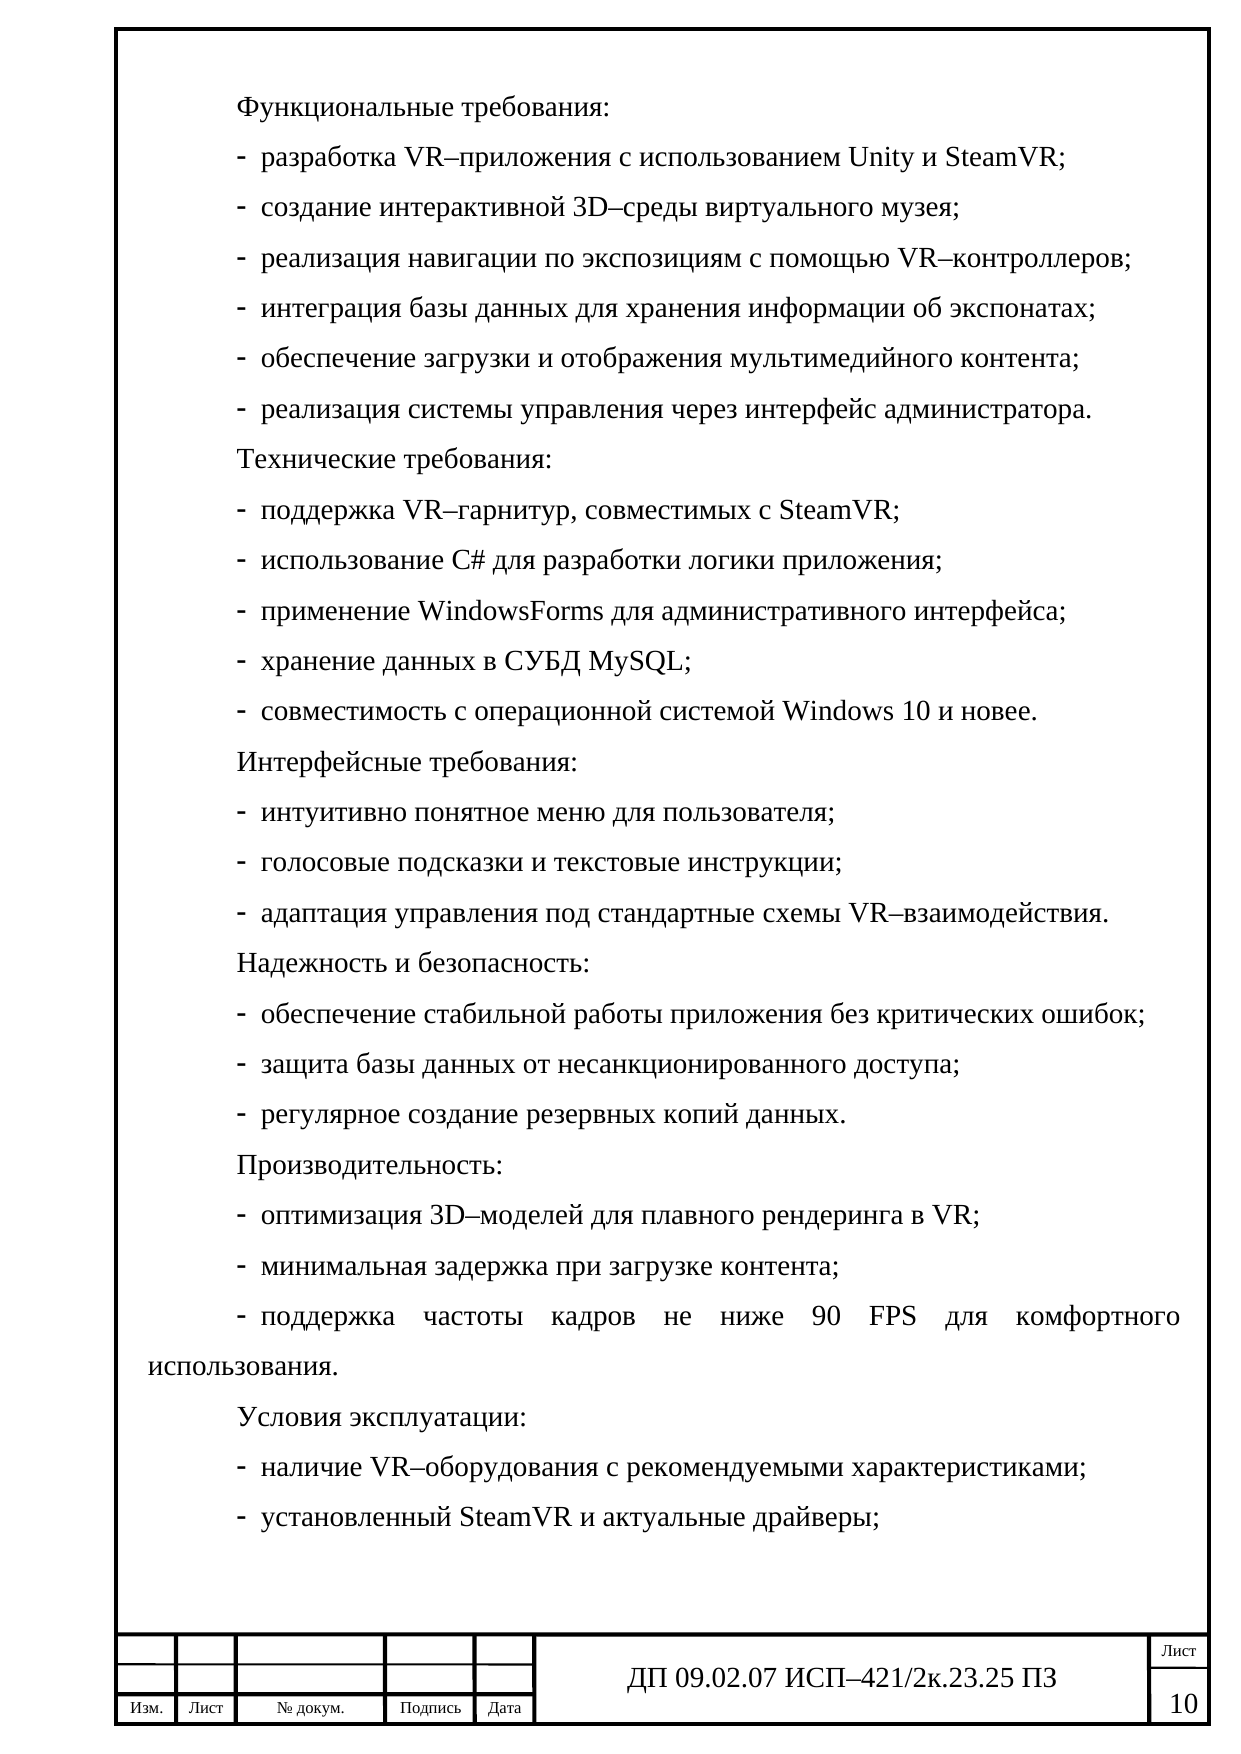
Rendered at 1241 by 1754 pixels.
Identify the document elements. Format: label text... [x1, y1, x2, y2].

list реализация системы управления через интерфейс администратора. [148, 391, 1181, 425]
text Функциональные требования: [148, 89, 1181, 122]
list оптимизация 3D–моделей для плавного рендеринга в VR; [148, 1197, 1181, 1231]
list совместимость с операционной системой Windows 10 и новее. [148, 693, 1181, 727]
text Технические требования: [148, 441, 1181, 475]
list голосовые подсказки и текстовые инструкции; [148, 844, 1181, 878]
list адаптация управления под стандартные схемы VR–взаимодействия. [148, 895, 1181, 929]
list наличие VR–оборудования с рекомендуемыми характеристиками; [148, 1449, 1181, 1483]
list использование C# для разработки логики приложения; [148, 542, 1181, 576]
list установленный SteamVR и актуальные драйверы; [148, 1499, 1181, 1533]
list обеспечение загрузки и отображения мультимедийного контента; [148, 341, 1181, 374]
list хранение данных в СУБД MySQL; [148, 643, 1181, 677]
list интеграция базы данных для хранения информации об экспонатах; [148, 290, 1181, 324]
text Надежность и безопасность: [148, 945, 1181, 979]
list обеспечение стабильной работы приложения без критических ошибок; [148, 996, 1181, 1029]
text Интерфейсные требования: [148, 744, 1181, 777]
list защита базы данных от несанкционированного доступа; [148, 1046, 1181, 1080]
list поддержка частоты кадров не ниже 90 FPS для комфортного использования. [148, 1298, 1181, 1382]
list создание интерактивной 3D–среды виртуального музея; [148, 189, 1181, 223]
list разработка VR–приложения с использованием Unity и SteamVR; [148, 139, 1181, 173]
text Производительность: [148, 1147, 1181, 1181]
list минимальная задержка при загрузке контента; [148, 1248, 1181, 1281]
list регулярное создание резервных копий данных. [148, 1097, 1181, 1130]
list применение WindowsForms для административного интерфейса; [148, 593, 1181, 626]
list поддержка VR–гарнитур, совместимых с SteamVR; [148, 492, 1181, 525]
list реализация навигации по экспозициям с помощью VR–контроллеров; [148, 240, 1181, 273]
list интуитивно понятное меню для пользователя; [148, 794, 1181, 828]
text Условия эксплуатации: [148, 1399, 1181, 1432]
